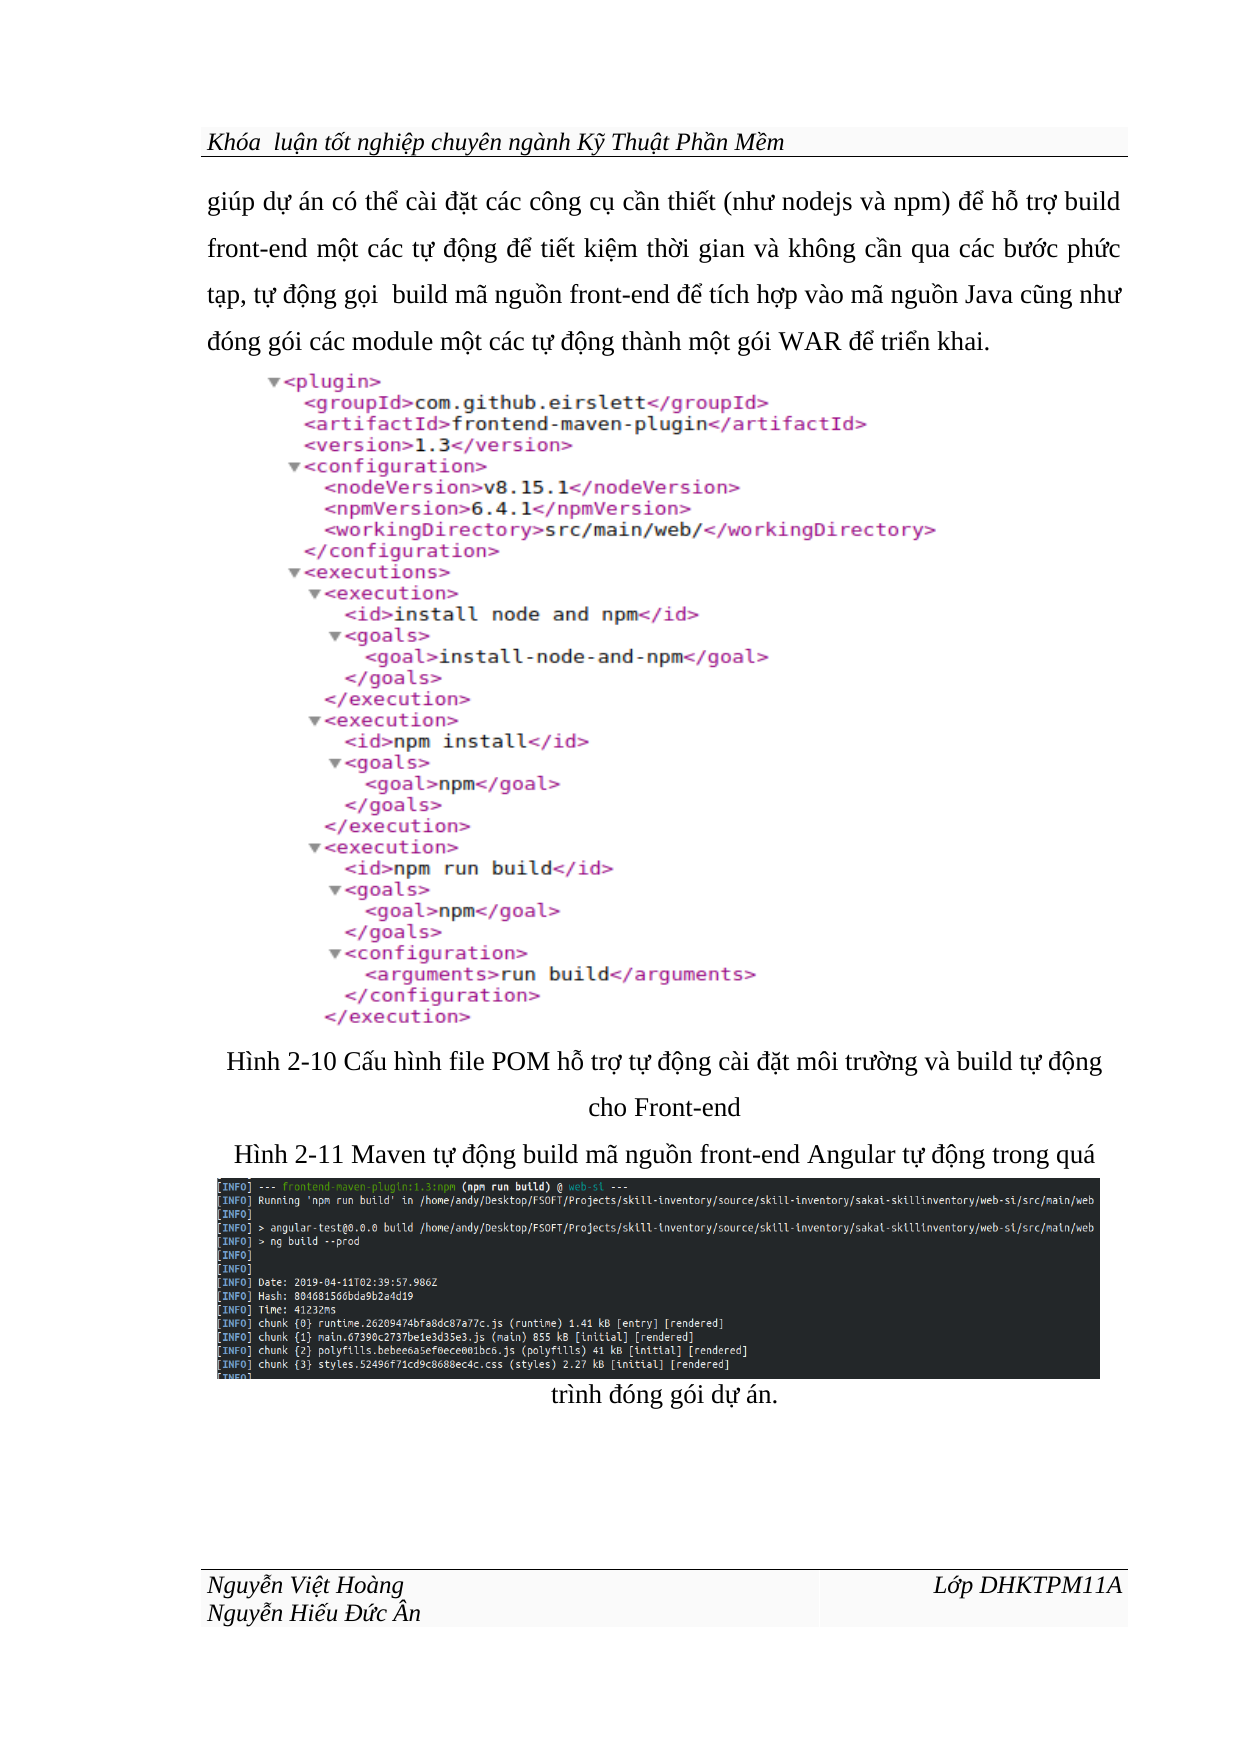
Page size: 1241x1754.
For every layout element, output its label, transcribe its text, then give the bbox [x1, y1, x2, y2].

text Hình - Cấu hình file POM hỗ trợ tự động cài đặt môi trường và build tự động cho Front-end [207, 1045, 1122, 1123]
text Hình - Maven tự động build mã nguồn front-end Angular tự động trong quá trình đóng gói dự án. [207, 1138, 1122, 1409]
picture [265, 372, 997, 1030]
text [207, 185, 1122, 356]
